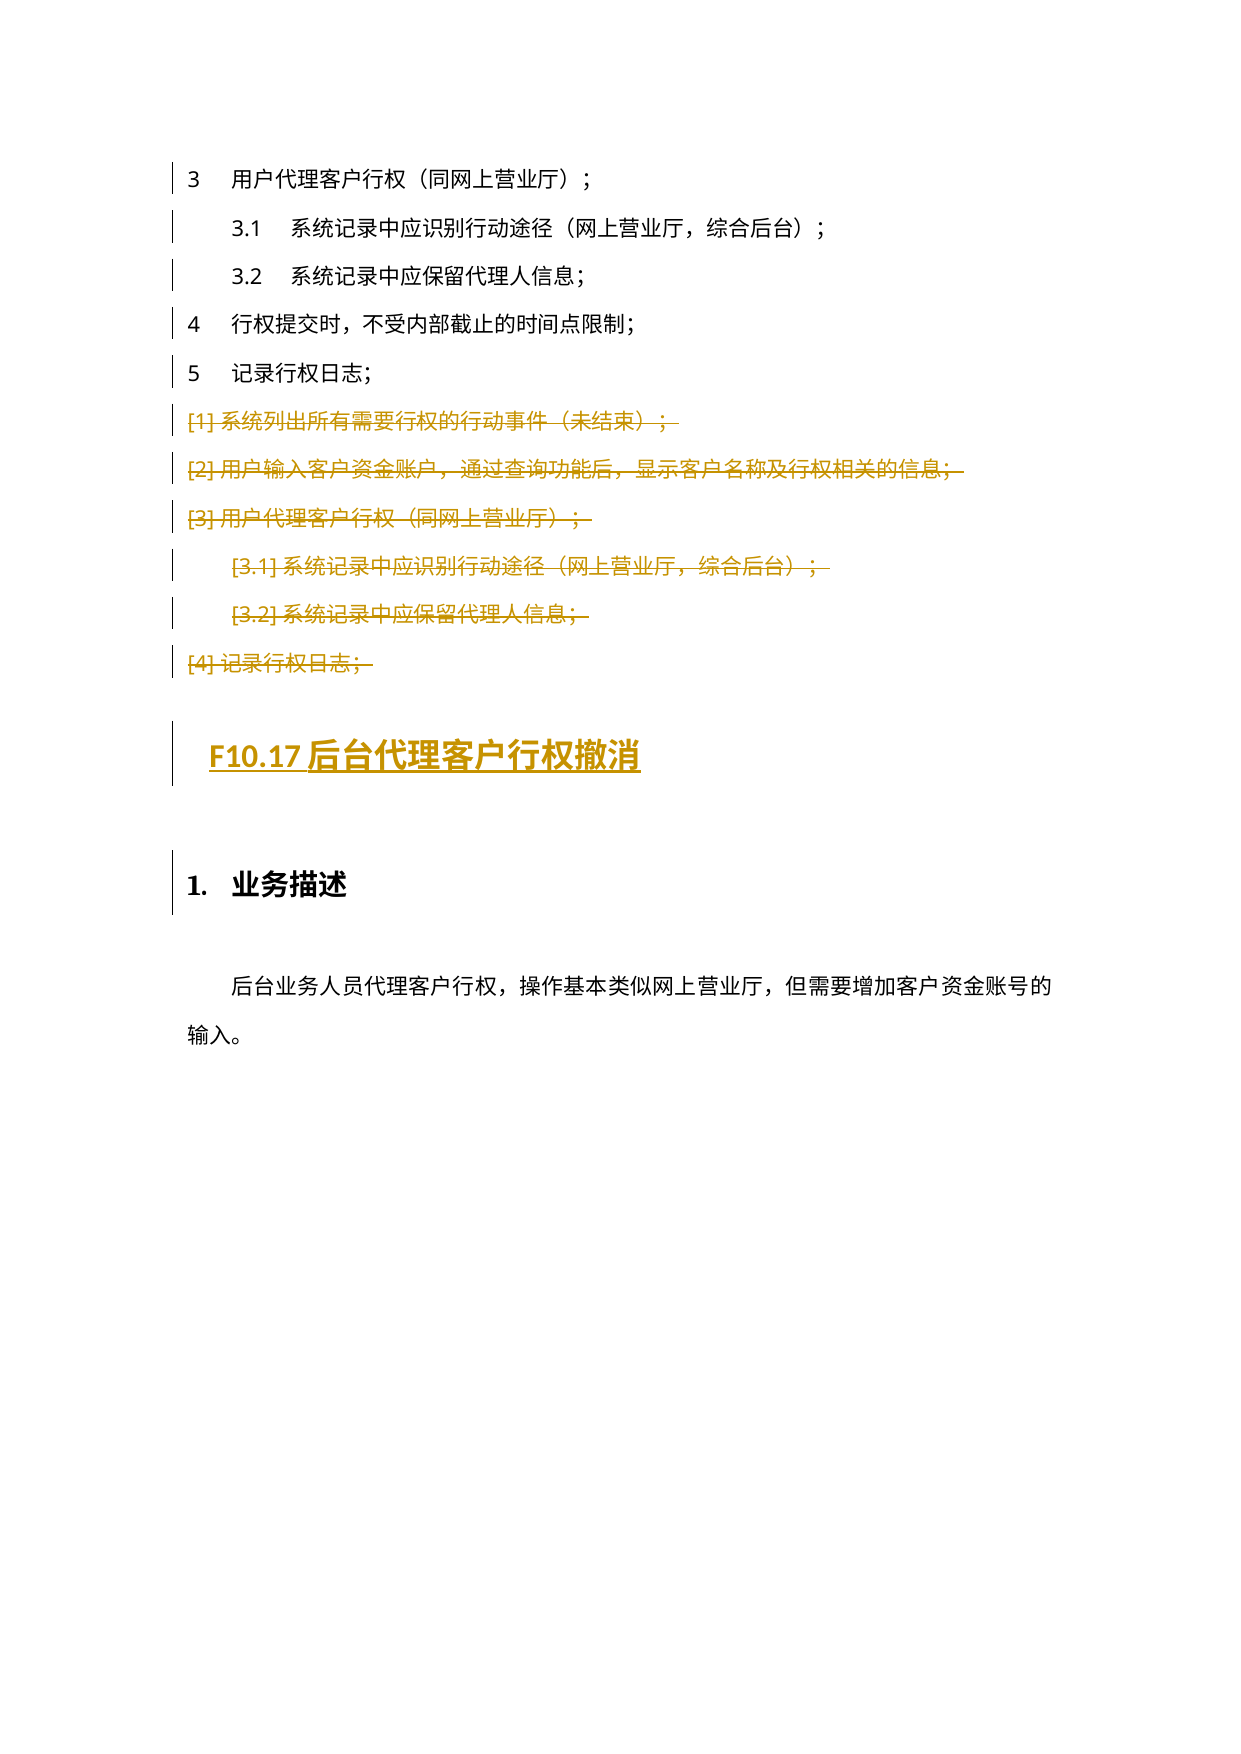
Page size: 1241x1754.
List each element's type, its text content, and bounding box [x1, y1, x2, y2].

subtitle 业务描述 [187, 850, 1053, 915]
list 行权提交时，不受内部截止的时间点限制； [187, 307, 1053, 339]
list 记录行权日志； [187, 355, 1053, 388]
list 系统记录中应保留代理人信息； [231, 259, 1053, 291]
list 用户代理客户行权（同网上营业厅）； [187, 162, 1053, 194]
list 系统记录中应识别行动途径（网上营业厅，综合后台）； [231, 210, 1053, 243]
text 后台业务人员代理客户行权，操作基本类似网上营业厅，但需要增加客户资金账号的输入。 [187, 969, 1053, 1050]
